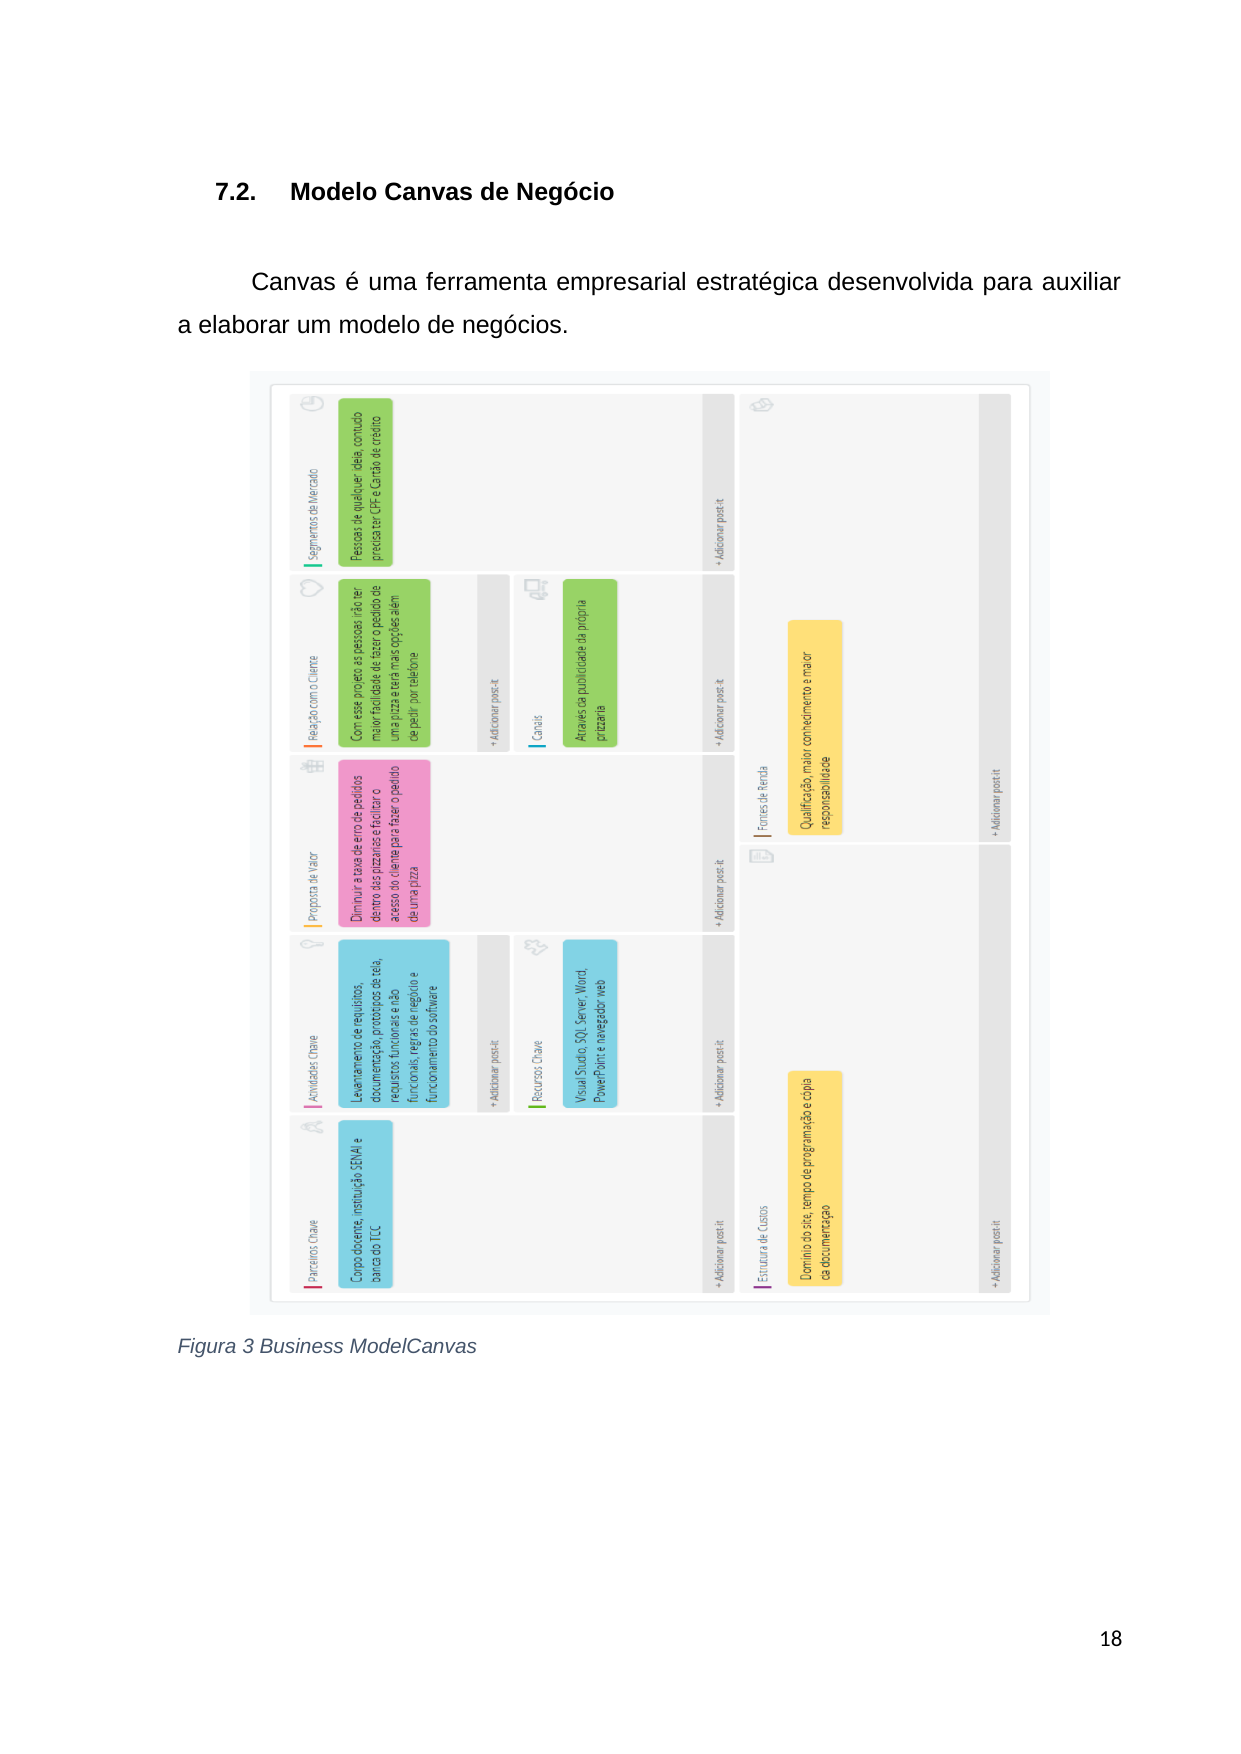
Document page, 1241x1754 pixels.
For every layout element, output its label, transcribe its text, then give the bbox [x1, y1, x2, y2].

picture [250, 371, 1050, 1315]
text Figura 3 Business ModelCanvas [177, 1334, 1122, 1358]
text Modelo Canvas de Negócio [215, 177, 1122, 206]
text Canvas é uma ferramenta empresarial estratégica desenvolvida para auxiliar a elaborar um modelo de negócios. [177, 267, 1122, 339]
